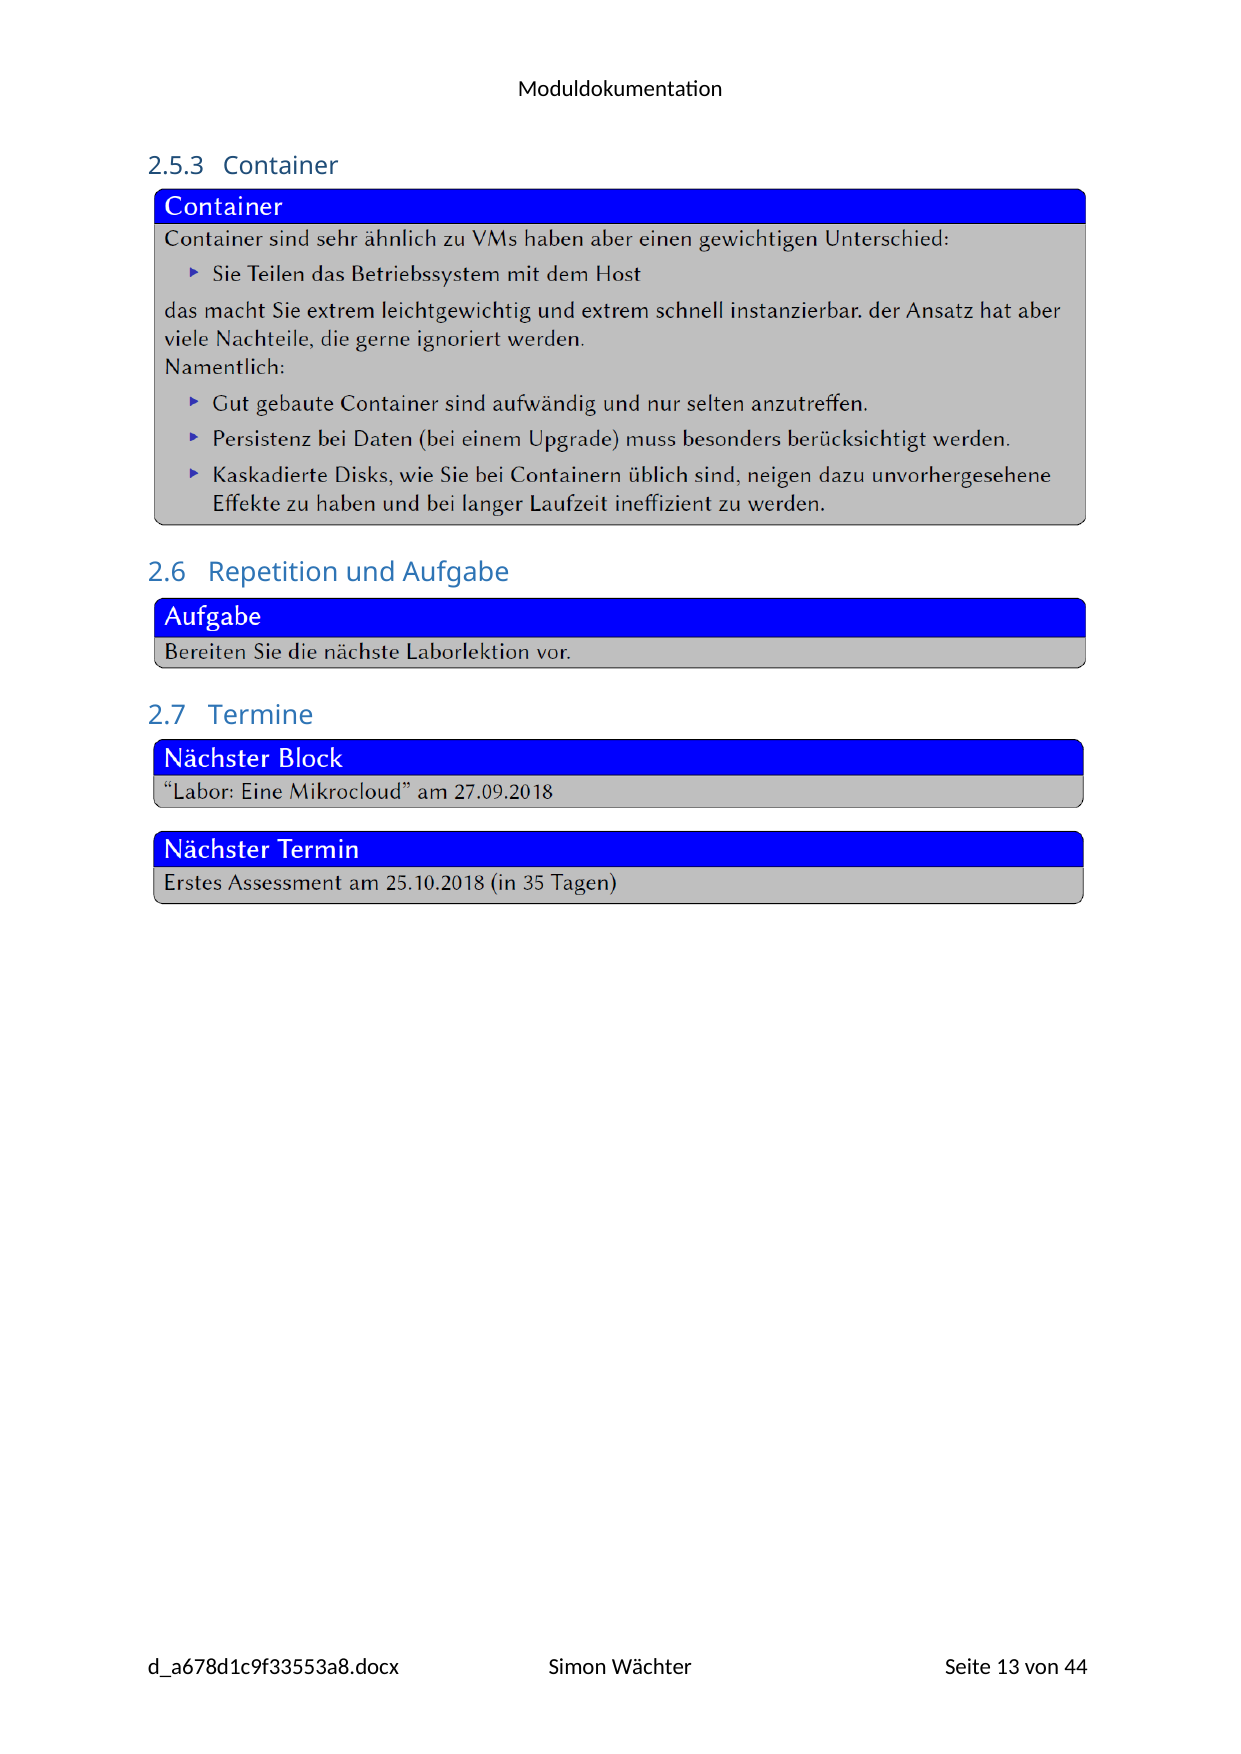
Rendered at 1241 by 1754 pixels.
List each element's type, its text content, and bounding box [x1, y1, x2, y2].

picture [147, 592, 1093, 677]
subtitle Repetition und Aufgabe [148, 553, 1093, 590]
subtitle Container [148, 148, 1093, 182]
picture [147, 735, 1093, 910]
subtitle Termine [148, 696, 1093, 733]
picture [147, 184, 1093, 534]
